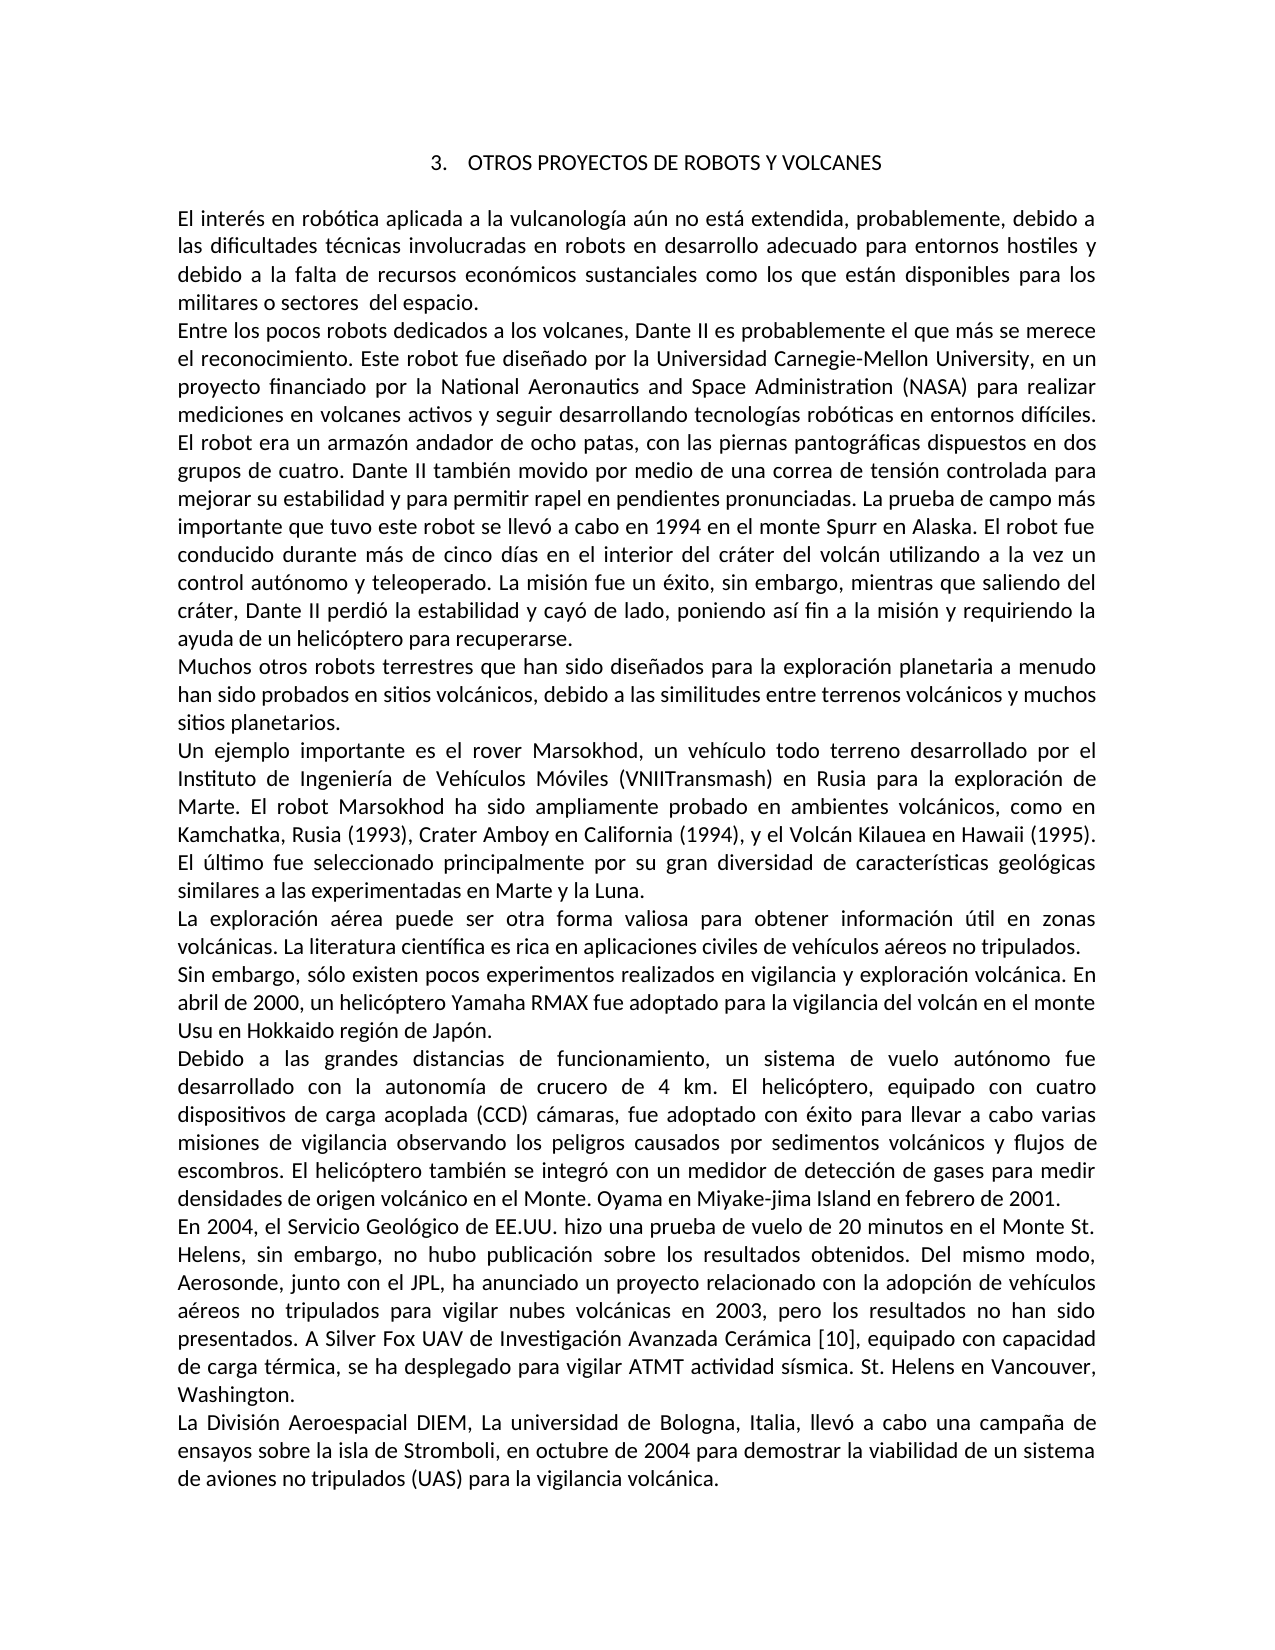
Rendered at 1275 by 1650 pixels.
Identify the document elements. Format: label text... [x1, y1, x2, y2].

text Muchos otros robots terrestres que han sido diseñados para la exploración planetaria a menudo han sido probados en sitios volcánicos, debido a las similitudes entre terrenos volcánicos y muchos sitios planetarios. [177, 652, 1098, 736]
text La exploración aérea puede ser otra forma valiosa para obtener información útil en zonas volcánicas. La literatura científica es rica en aplicaciones civiles de vehículos aéreos no tripulados. [177, 904, 1098, 960]
text La División Aeroespacial DIEM, La universidad de Bologna, Italia, llevó a cabo una campaña de ensayos sobre la isla de Stromboli, en octubre de 2004 para demostrar la viabilidad de un sistema de aviones no tripulados (UAS) para la vigilancia volcánica. [177, 1408, 1098, 1493]
text Debido a las grandes distancias de funcionamiento, un sistema de vuelo autónomo fue desarrollado con la autonomía de crucero de 4 km. El helicóptero, equipado con cuatro dispositivos de carga acoplada (CCD) cámaras, fue adoptado con éxito para llevar a cabo varias misiones de vigilancia observando los peligros causados ​​por sedimentos volcánicos y flujos de escombros. El helicóptero también se integró con un medidor de detección de gases para medir densidades de origen volcánico en el Monte. Oyama en Miyake-jima Island en febrero de 2001. [177, 1044, 1098, 1212]
text En 2004, el Servicio Geológico de EE.UU. hizo una prueba de vuelo de 20 minutos en el Monte St. Helens, sin embargo, no hubo publicación sobre los resultados obtenidos. Del mismo modo, Aerosonde, junto con el JPL, ha anunciado un proyecto relacionado con la adopción de vehículos aéreos no tripulados para vigilar nubes volcánicas en 2003, pero los resultados no han sido presentados. A Silver Fox UAV de Investigación Avanzada Cerámica [10], equipado con capacidad de carga térmica, se ha desplegado para vigilar ATMT actividad sísmica. St. Helens en Vancouver, Washington. [177, 1212, 1098, 1408]
list OTROS PROYECTOS DE ROBOTS Y VOLCANES [215, 148, 1098, 176]
text Sin embargo, sólo existen pocos experimentos realizados en vigilancia y exploración volcánica. En abril de 2000, un helicóptero Yamaha RMAX fue adoptado para la vigilancia del volcán en el monte Usu en Hokkaido región de Japón. [177, 960, 1098, 1044]
text Entre los pocos robots dedicados a los volcanes, Dante II es probablemente el que más se merece el reconocimiento. Este robot fue diseñado por la Universidad Carnegie-Mellon University, en un proyecto financiado por la National Aeronautics and Space Administration (NASA) para realizar mediciones en volcanes activos y seguir desarrollando tecnologías robóticas en entornos difíciles. El robot era un armazón andador de ocho patas, con las piernas pantográficas dispuestos en dos grupos de cuatro. Dante II también movido por medio de una correa de tensión controlada para mejorar su estabilidad y para permitir rapel en pendientes pronunciadas. La prueba de campo más importante que tuvo este robot se llevó a cabo en 1994 en el monte Spurr en Alaska. El robot fue conducido durante más de cinco días en el interior del cráter del volcán utilizando a la vez un control autónomo y teleoperado. La misión fue un éxito, sin embargo, mientras que saliendo del cráter, Dante II perdió la estabilidad y cayó de lado, poniendo así fin a la misión y requiriendo la ayuda de un helicóptero para recuperarse. [177, 316, 1098, 652]
text Un ejemplo importante es el rover Marsokhod, un vehículo todo terreno desarrollado por el Instituto de Ingeniería de Vehículos Móviles (VNIITransmash) en Rusia para la exploración de Marte. El robot Marsokhod ha sido ampliamente probado en ambientes volcánicos, como en Kamchatka, Rusia (1993), Crater Amboy en California (1994), y el Volcán Kilauea en Hawaii (1995). El último fue seleccionado principalmente por su gran diversidad de características geológicas similares a las experimentadas en Marte y la Luna. [177, 736, 1098, 904]
text El interés en robótica aplicada a la vulcanología aún no está extendida, probablemente, debido a las dificultades técnicas involucradas en robots en desarrollo adecuado para entornos hostiles y debido a la falta de recursos económicos sustanciales como los que están disponibles para los militares o sectores del espacio. [177, 204, 1098, 316]
